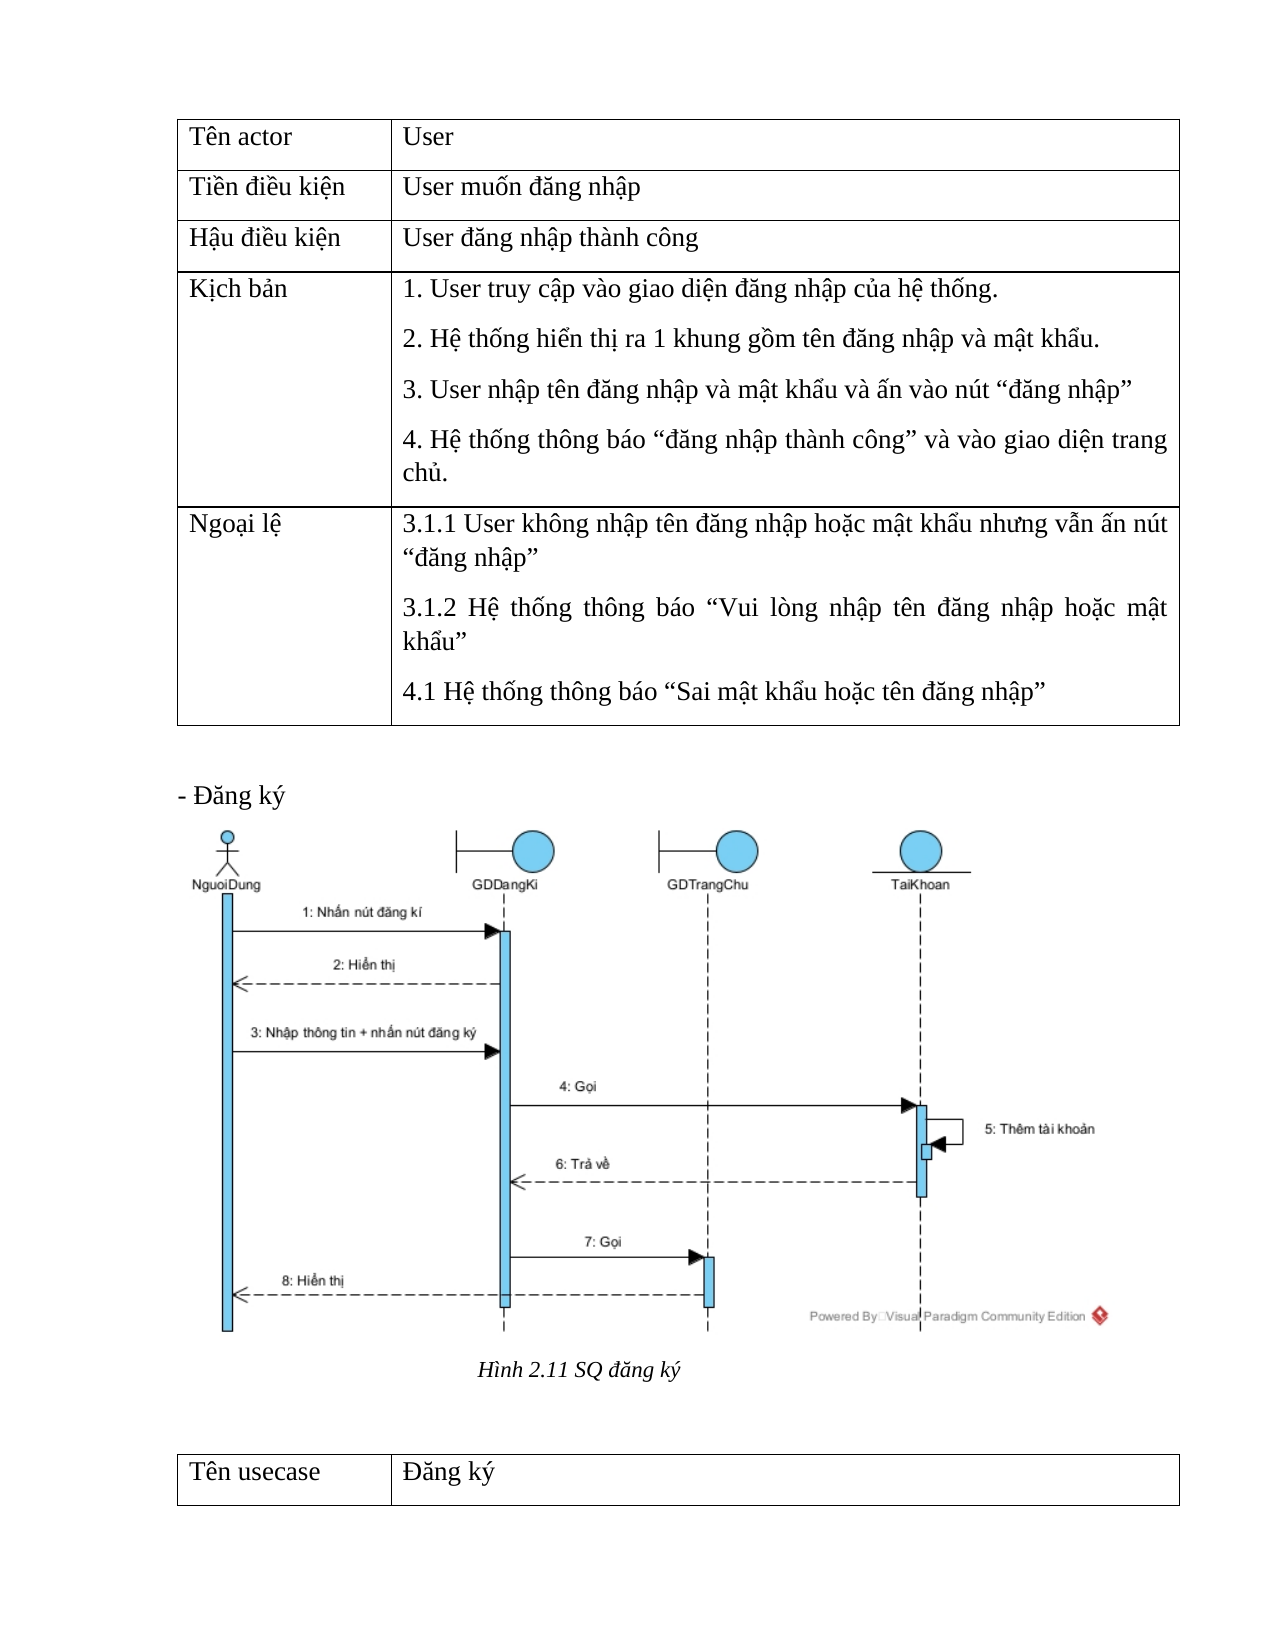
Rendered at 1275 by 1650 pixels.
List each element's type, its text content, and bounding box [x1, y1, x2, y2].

list Hình 2.11 SQ đăng ký [177, 1356, 1156, 1382]
table_cell User truy cập vào giao diện đăng nhập của hệ thống. Hệ thống hiển thị ra 1 khung gồm tên đăng nhập và mật khẩu. User nhập tên đăng nhập và mật khẩu và ấn vào nút “đăng nhập” Hệ thống thông báo “đăng nhập thành công” và vào giao diện trang chủ. [392, 273, 1179, 506]
table_header Đăng ký [392, 1455, 1179, 1505]
picture [177, 828, 1115, 1337]
table_cell Hậu điều kiện [178, 221, 391, 271]
table_cell User muốn đăng nhập [392, 171, 1179, 220]
table_cell User [392, 120, 1179, 169]
table_cell Tiền điều kiện [178, 171, 391, 220]
table_cell Tên actor [178, 120, 391, 169]
list - Đăng ký [177, 779, 1156, 810]
table_header Tên usecase [178, 1455, 391, 1505]
table_cell Kịch bản [178, 273, 391, 506]
table_cell Ngoại lệ [178, 508, 391, 725]
table_cell 3.1.1 User không nhập tên đăng nhập hoặc mật khẩu nhưng vẫn ấn nút “đăng nhập” 3.1.2 Hệ thống thông báo “Vui lòng nhập tên đăng nhập hoặc mật khẩu” 4.1 Hệ thống thông báo “Sai mật khẩu hoặc tên đăng nhập” [392, 508, 1179, 725]
table_cell User đăng nhập thành công [392, 221, 1179, 271]
